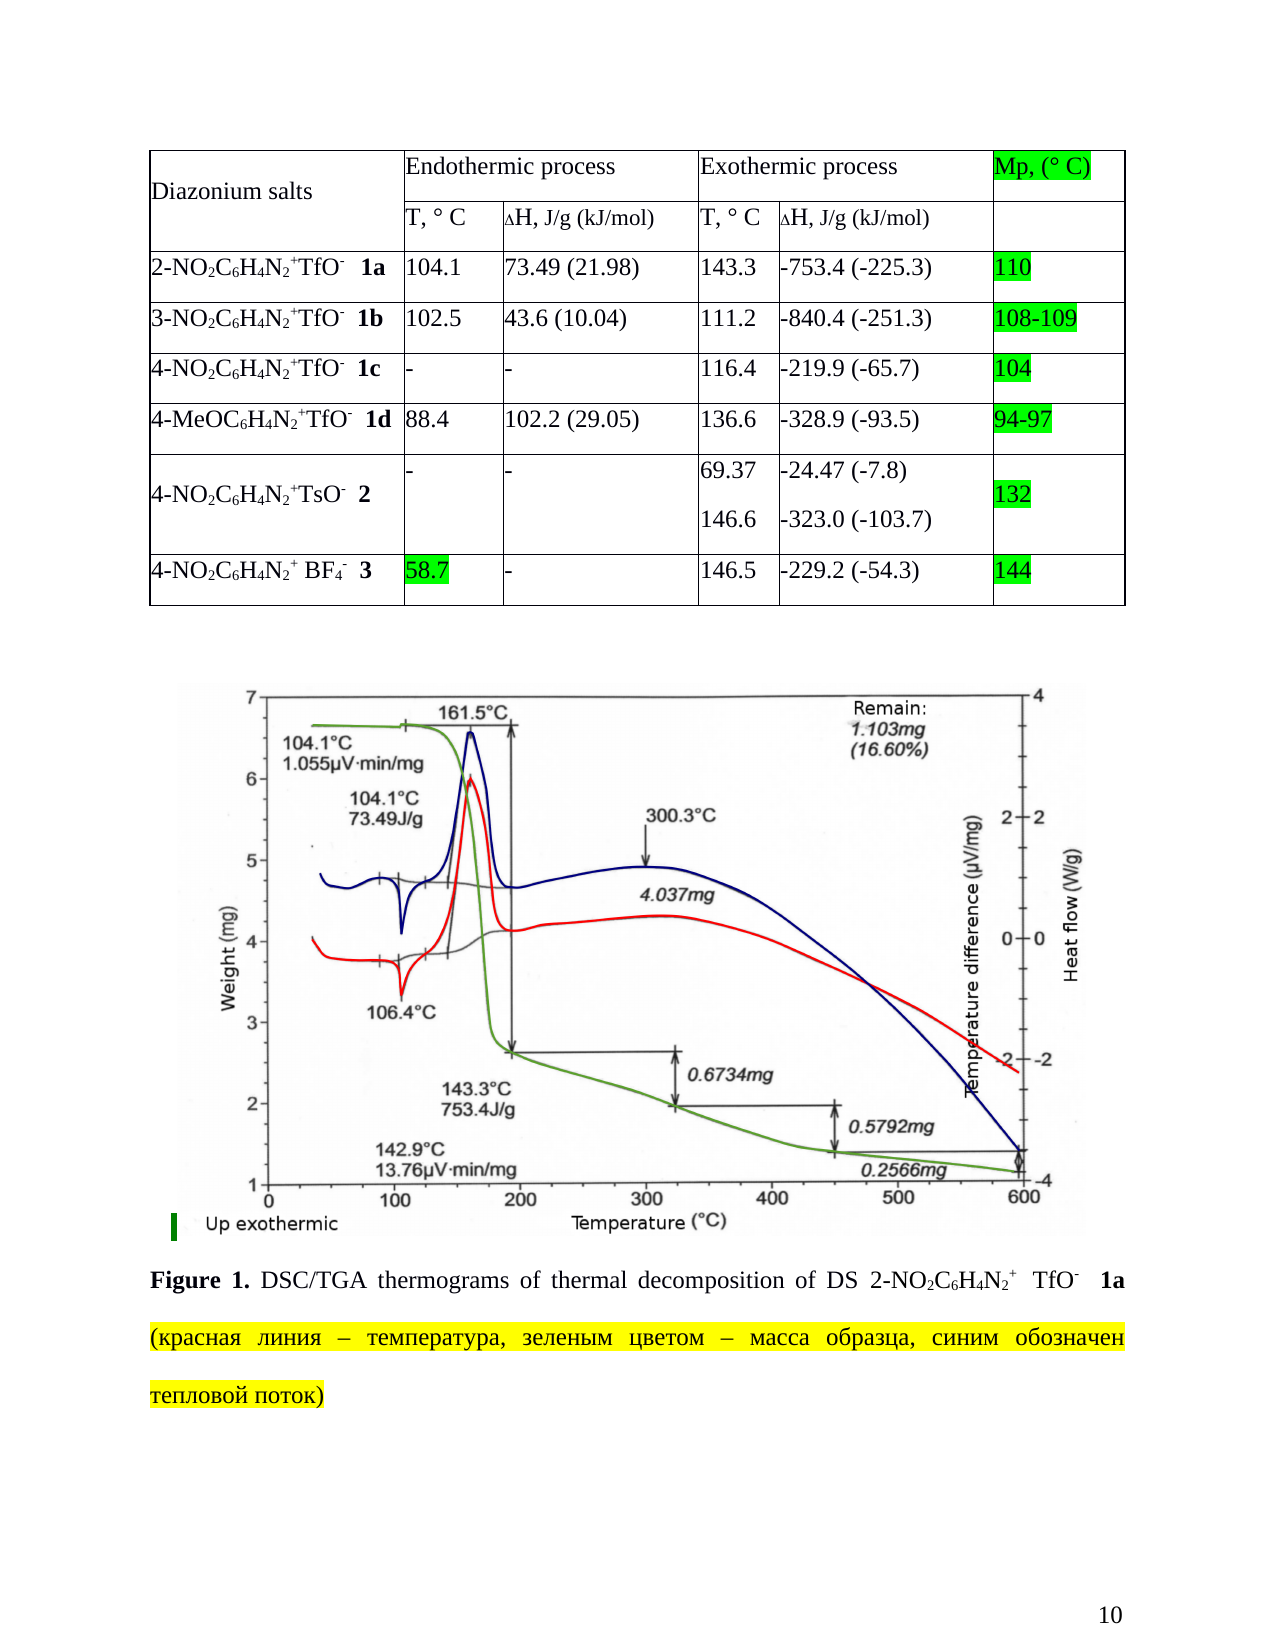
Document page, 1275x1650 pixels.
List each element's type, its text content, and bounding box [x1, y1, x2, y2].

table_cell 108-109 [994, 303, 1124, 352]
text Figure 1. DSC/TGA thermograms of thermal decomposition of DS 2-NO2С6H4N2+ TfO- 1a (красная линия – температура, зеленым цветом – масса образца, синим обозначен тепловой поток) [150, 1265, 1125, 1322]
table_cell 116.4 [699, 354, 779, 403]
table_cell -753.4 (-225.3) [780, 252, 993, 302]
table_cell 102.2 (29.05) [504, 404, 698, 454]
table_cell Н, J/g (kJ/mol) [504, 202, 698, 251]
table_header Endothermic process [405, 151, 698, 201]
table_cell 4-MeOС6H4N2+TfO- 1d [151, 404, 404, 454]
table_cell 104.1 [405, 252, 503, 302]
table_cell 88.4 [405, 404, 503, 454]
table_cell 4-NO2С6H4N2+TfO- 1c [151, 354, 404, 403]
table_header Exothermic process [699, 151, 993, 201]
table_cell [994, 202, 1124, 251]
table_cell -229.2 (-54.3) [780, 555, 993, 604]
table_cell 2-NO2С6H4N2+TfO- 1a [151, 252, 404, 302]
table_cell - [504, 354, 698, 403]
table_cell 144 [994, 555, 1124, 604]
text Figure 1. DSC/TGA thermograms of thermal decomposition of DS 2-NO2С6H4N2+ TfO- 1a (красная линия – температура, зеленым цветом – масса образца, синим обозначен тепловой поток) [150, 1351, 1125, 1408]
table_cell 4-NO2С6H4N2+TsO- 2 [151, 455, 404, 554]
table_cell -24.47 (-7.8) -323.0 (-103.7) [780, 455, 993, 554]
table_header Diazonium salts [151, 151, 404, 251]
table_cell 94-97 [994, 404, 1124, 454]
table_cell 69.37 146.6 [699, 455, 779, 554]
table_cell 143.3 [699, 252, 779, 302]
table_cell 104 [994, 354, 1124, 403]
table_cell - [504, 455, 698, 554]
table_cell - [405, 354, 503, 403]
table_cell 102.5 [405, 303, 503, 352]
table_cell Т, ° C [405, 202, 503, 251]
table_cell 132 [994, 455, 1124, 554]
table_cell 110 [994, 252, 1124, 302]
table_cell Т, ° C [699, 202, 779, 251]
table_cell - [405, 455, 503, 554]
table_cell 73.49 (21.98) [504, 252, 698, 302]
table_cell Н, J/g (kJ/mol) [780, 202, 993, 251]
table_cell 3-NO2С6H4N2+TfO- 1b [151, 303, 404, 352]
table_cell 58.7 [405, 555, 503, 604]
table_cell -840.4 (-251.3) [780, 303, 993, 352]
table_header Mp, (° C) [994, 151, 1124, 201]
table_cell -328.9 (-93.5) [780, 404, 993, 454]
table_cell 136.6 [699, 404, 779, 454]
table_cell -219.9 (-65.7) [780, 354, 993, 403]
picture [177, 683, 1087, 1236]
table_cell 4-NO2С6H4N2+ BF4- 3 [151, 555, 404, 604]
table_cell 111.2 [699, 303, 779, 352]
table_cell - [504, 555, 698, 604]
table_cell 43.6 (10.04) [504, 303, 698, 352]
table_cell 146.5 [699, 555, 779, 604]
